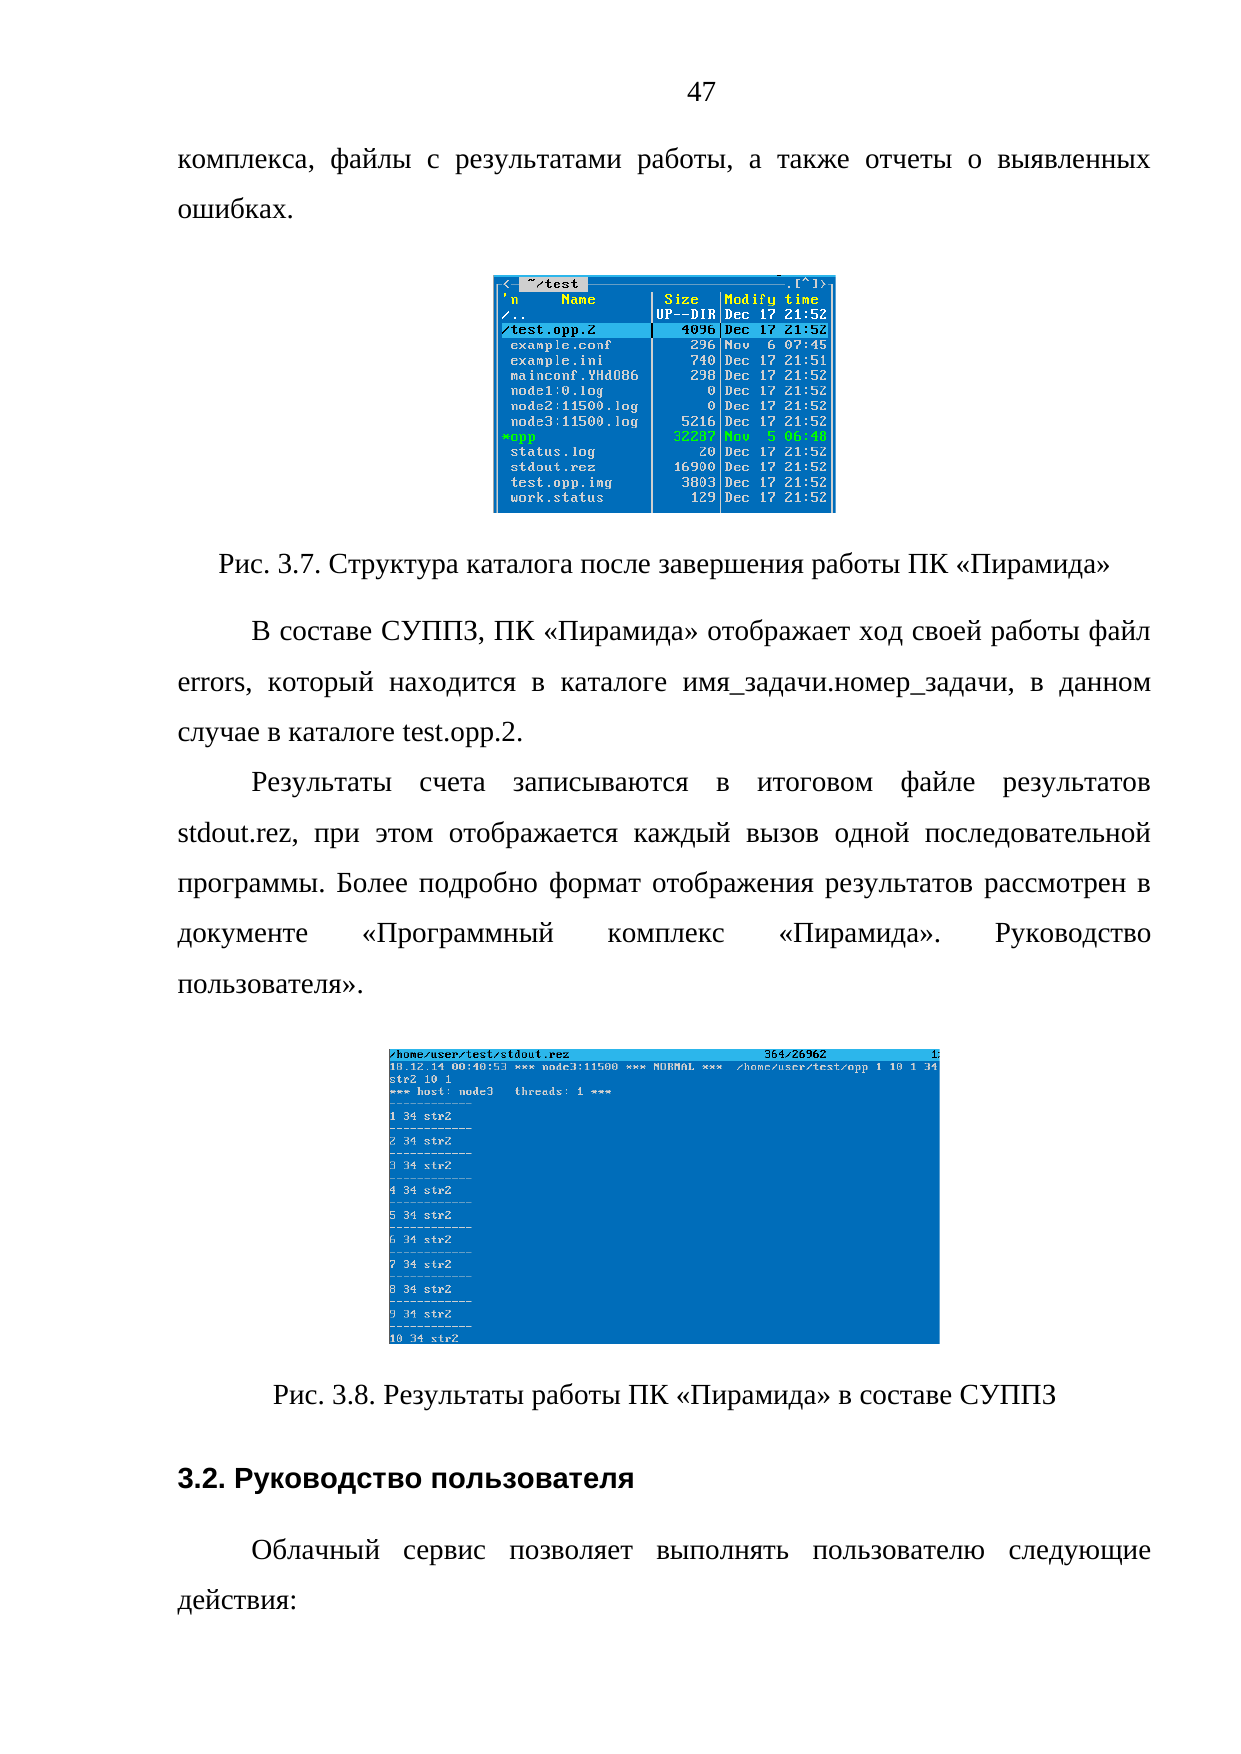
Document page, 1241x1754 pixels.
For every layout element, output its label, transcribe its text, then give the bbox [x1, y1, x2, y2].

picture [493, 275, 836, 513]
picture [389, 1049, 940, 1344]
text В составе СУППЗ, ПК «Пирамида» отображает ход своей работы файл errors, который находится в каталоге имя_задачи.номер_задачи, в данном случае в каталоге test.opp.2. [177, 613, 1152, 748]
text Рис. 3.8. Результаты работы ПК «Пирамида» в составе СУППЗ [177, 1377, 1152, 1410]
text Результаты счета записываются в итоговом файле результатов stdout.rez, при этом отображается каждый вызов одной последовательной программы. Более подробно формат отображения результатов рассмотрен в документе «Программный комплекс «Пирамида». Руководство пользователя». [177, 764, 1152, 999]
text Рис. 3.7. Структура каталога после завершения работы ПК «Пирамида» [177, 546, 1152, 580]
text Облачный сервис позволяет выполнять пользователю следующие действия: [177, 1532, 1152, 1616]
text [177, 141, 1152, 225]
subtitle 3.2. Руководство пользователя [177, 1461, 1152, 1494]
